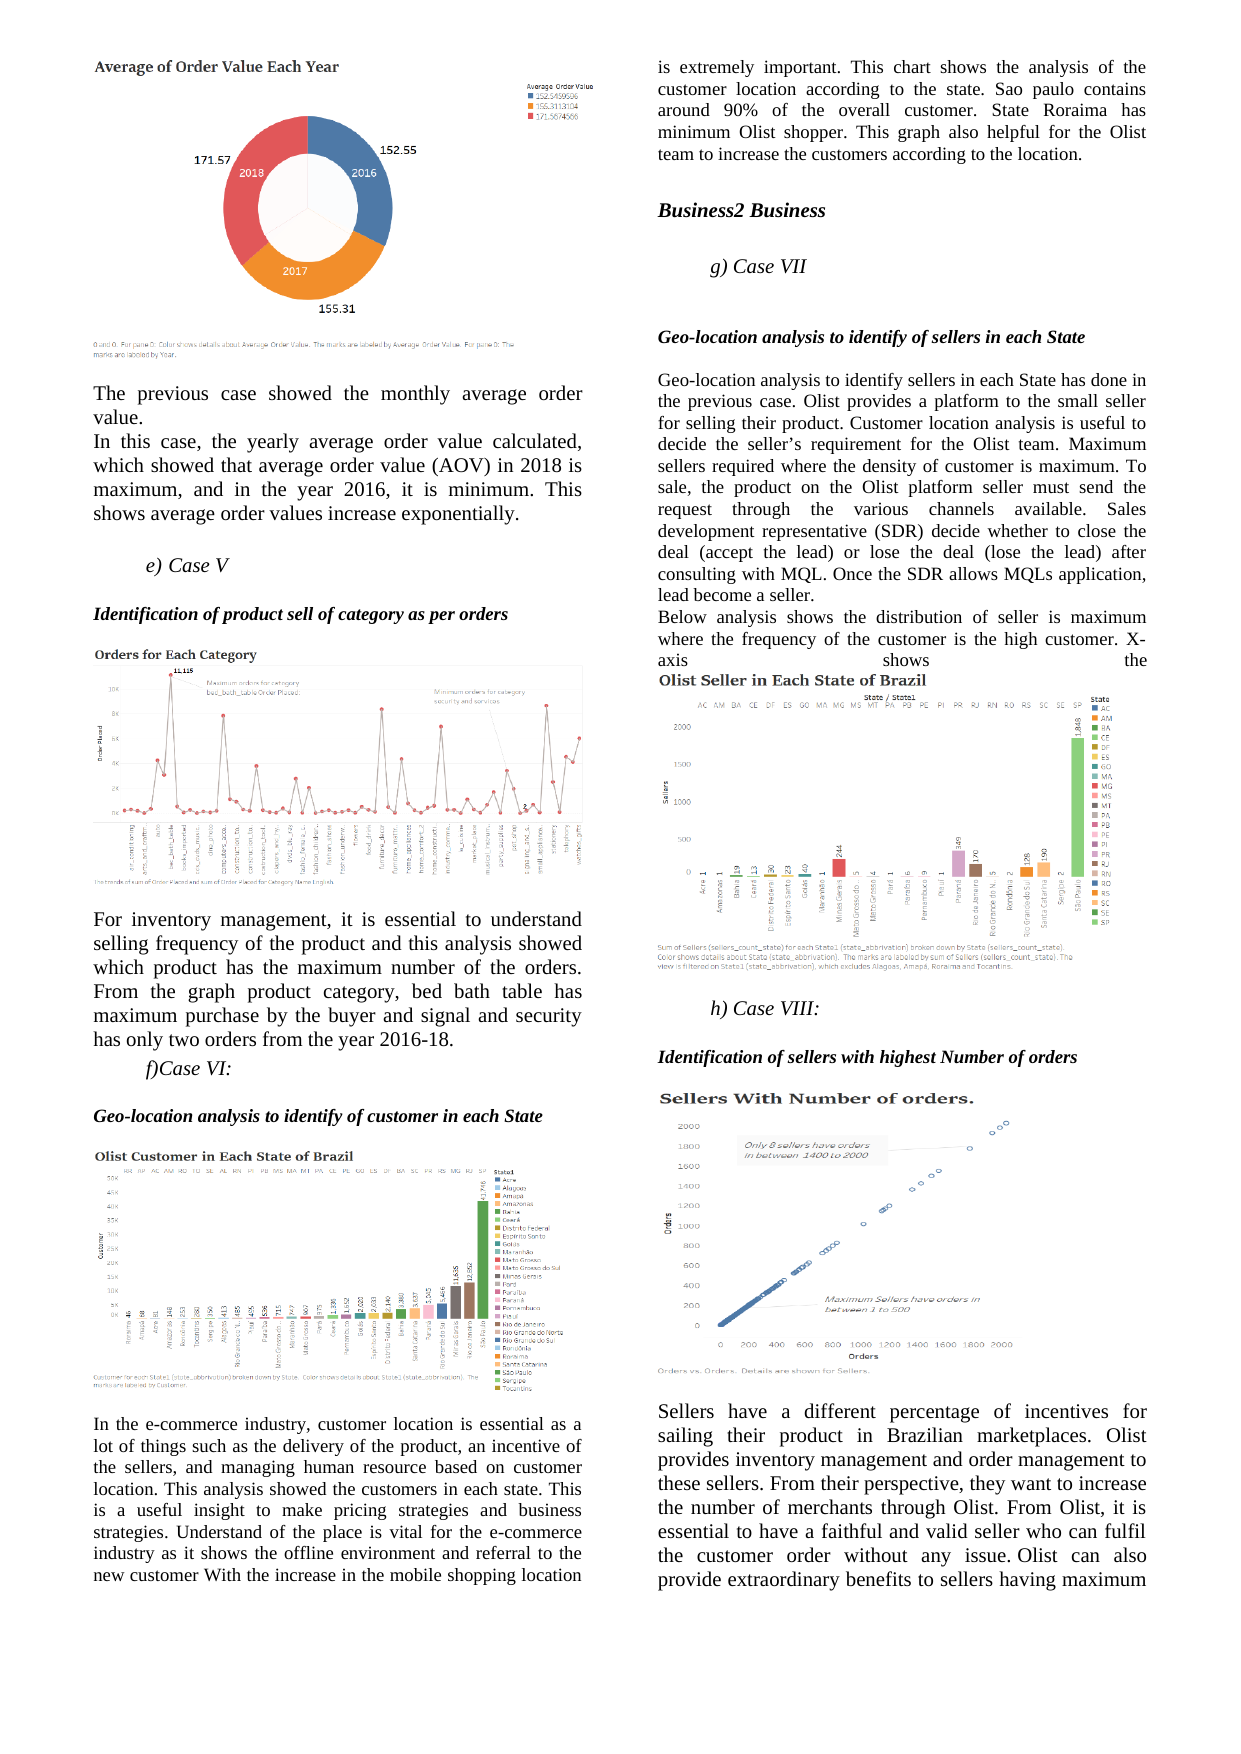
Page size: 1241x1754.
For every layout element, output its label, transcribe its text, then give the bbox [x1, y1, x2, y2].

text The previous case showed the monthly average order value. [93, 381, 583, 429]
text Geo-location analysis to identify of customer in each State [93, 1105, 583, 1127]
picture [657, 1089, 1023, 1375]
picture [93, 1148, 565, 1392]
text Geo-location analysis to identify sellers in each State has done in the previous case. Olist provides a platform to the small seller for selling their product. Customer location analysis is useful to decide the seller’s requirement for the Olist team. Maximum sellers required where the density of customer is maximum. To sale, the product on the Olist platform seller must send the request through the various channels available. Sales development representative (SDR) decide whether to close the deal (accept the lead) or lose the deal (lose the lead) after consulting with MQL. Once the SDR allows MQLs application, lead become a seller. [658, 369, 1147, 606]
picture [93, 646, 583, 886]
text For inventory management, it is essential to understand selling frequency of the product and this analysis showed which product has the maximum number of the orders. From the graph product category, bed bath table has maximum purchase by the buyer and signal and security has only two orders from the year 2016-18. [93, 907, 583, 1051]
subtitle Case VII [658, 254, 1147, 278]
text Geo-location analysis to identify of sellers in each State [658, 326, 1147, 347]
subtitle Case V [93, 553, 583, 577]
picture [93, 56, 593, 359]
text Identification of sellers with highest Number of orders [658, 1046, 1147, 1068]
subtitle Business2 Business [658, 198, 1147, 222]
picture [657, 670, 1147, 971]
text Below analysis shows the distribution of seller is maximum where the frequency of the customer is the high customer. X-axis shows the [658, 606, 1147, 670]
text In this case, the yearly average order value calculated, which showed that average order value (AOV) in 2018 is maximum, and in the year 2016, it is minimum. This shows average order values increase exponentially. [93, 429, 583, 525]
text Identification of product sell of category as per orders [93, 603, 583, 624]
subtitle Case VIII: [658, 996, 1147, 1020]
text In the e-commerce industry, customer location is essential as a lot of things such as the delivery of the product, an incentive of the sellers, and managing human resource based on customer location. This analysis showed the customers in each state. This is a useful insight to make pricing strategies and business strategies. Understand of the place is vital for the e-commerce industry as it shows the offline environment and referral to the new customer With the increase in the mobile shopping location is extremely important. This chart shows the analysis of the customer location according to the state. Sao paulo contains around 90% of the overall customer. State Roraima has minimum Olist shopper. This graph also helpful for the Olist team to increase the customers according to the location. [658, 56, 1147, 164]
text In the e-commerce industry, customer location is essential as a lot of things such as the delivery of the product, an incentive of the sellers, and managing human resource based on customer location. This analysis showed the customers in each state. This is a useful insight to make pricing strategies and business strategies. Understand of the place is vital for the e-commerce industry as it shows the offline environment and referral to the new customer With the increase in the mobile shopping location is extremely important. This chart shows the analysis of the customer location according to the state. Sao paulo contains around 90% of the overall customer. State Roraima has minimum Olist shopper. This graph also helpful for the Olist team to increase the customers according to the location. [93, 1413, 583, 1585]
subtitle Case VI: [93, 1056, 583, 1080]
